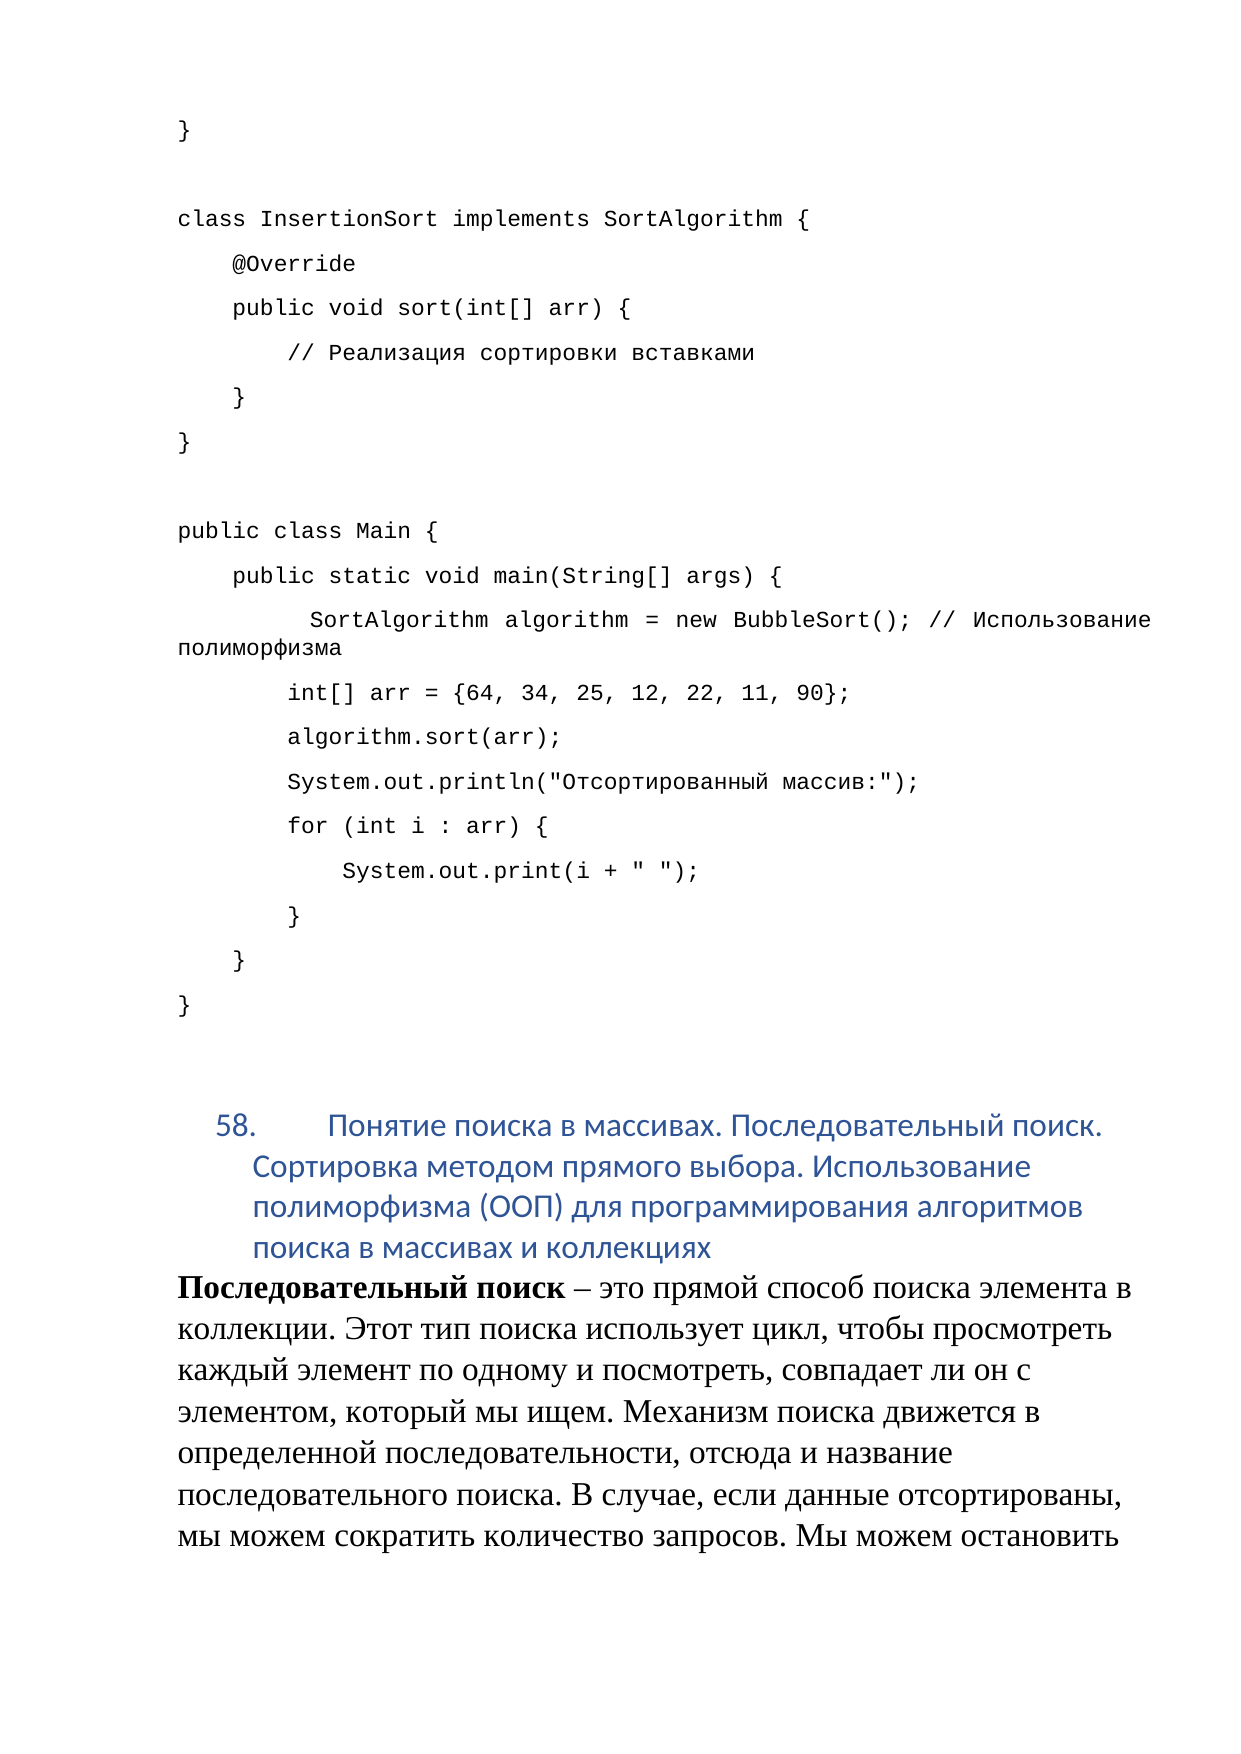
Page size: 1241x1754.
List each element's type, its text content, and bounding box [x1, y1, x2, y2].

text } [177, 386, 1152, 412]
text @Override [177, 252, 1152, 278]
text int[] arr = {64, 34, 25, 12, 22, 11, 90}; [177, 681, 1152, 707]
text } [177, 948, 1152, 974]
text public class Main { [177, 519, 1152, 545]
text // Реализация сортировки вставками [177, 341, 1152, 367]
text } [177, 993, 1152, 1019]
text for (int i : arr) { [177, 815, 1152, 841]
text } [177, 430, 1152, 456]
text algorithm.sort(arr); [177, 726, 1152, 752]
text System.out.print(i + " "); [177, 859, 1152, 885]
text SortAlgorithm algorithm = new BubbleSort(); // Использование полиморфизма [177, 608, 1152, 662]
subtitle Понятие поиска в массивах. Последовательный поиск. Сортировка методом прямого выбора. Использование полиморфизма (ООП) для программирования алгоритмов поиска в массивах и коллекциях [215, 1104, 1152, 1267]
text class InsertionSort implements SortAlgorithm { [177, 207, 1152, 233]
text } [177, 118, 1152, 144]
text } [177, 904, 1152, 930]
text public static void main(String[] args) { [177, 564, 1152, 590]
text System.out.println("Отсортированный массив:"); [177, 770, 1152, 796]
text public void sort(int[] arr) { [177, 296, 1152, 322]
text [177, 1267, 1152, 1553]
